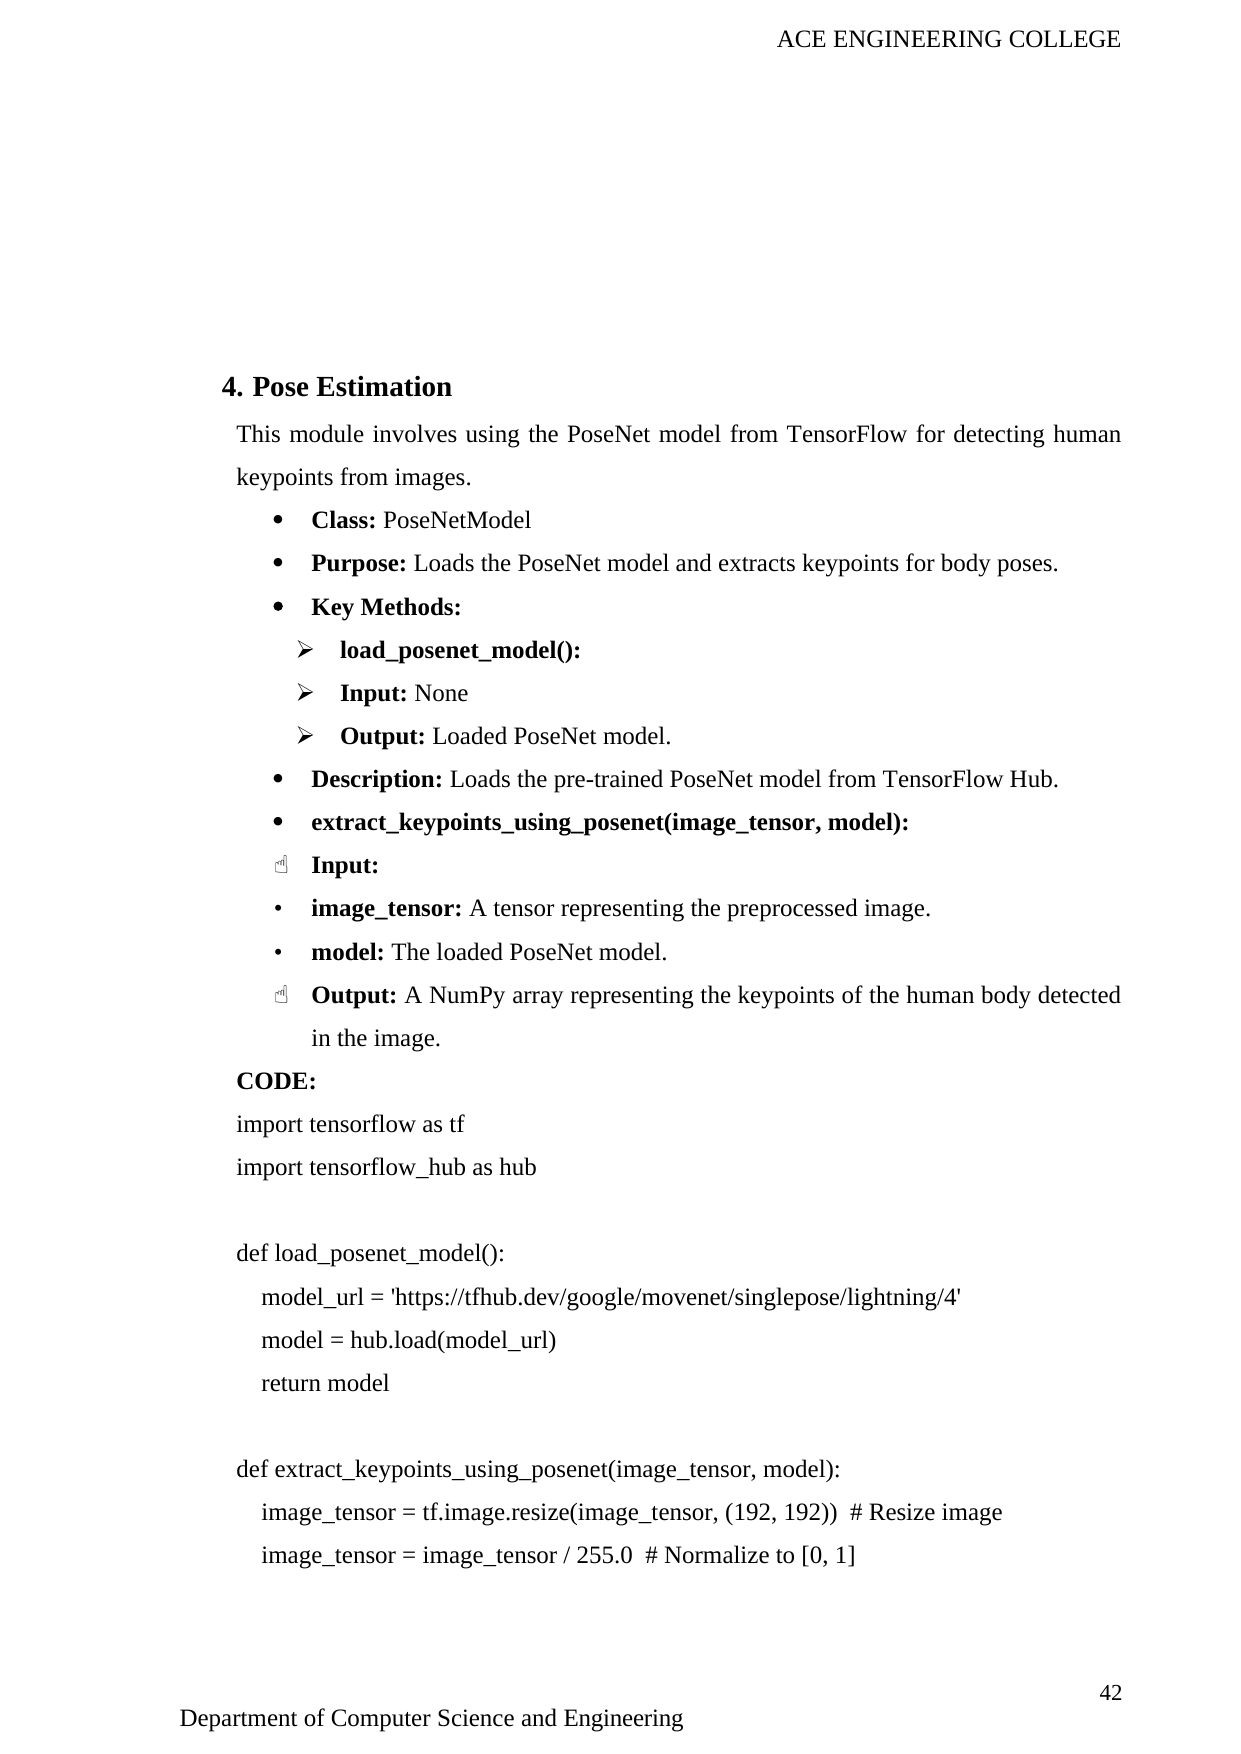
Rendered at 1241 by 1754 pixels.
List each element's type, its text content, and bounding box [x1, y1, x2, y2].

list Output: A NumPy array representing the keypoints of the human body detected in the image. [274, 980, 1122, 1052]
list image_tensor: A tensor representing the preprocessed image. [274, 893, 1122, 922]
list extract_keypoints_using_posenet(image_tensor, model): [274, 807, 1122, 836]
list Key Methods: [274, 592, 1122, 620]
text image_tensor = image_tensor / 255.0 # Normalize to [0, 1] [236, 1540, 1122, 1569]
list Purpose: Loads the PoseNet model and extracts keypoints for body poses. [274, 548, 1122, 577]
text def load_posenet_model(): [236, 1238, 1122, 1267]
text model_url = 'https://tfhub.dev/google/movenet/singlepose/lightning/4' [236, 1282, 1122, 1310]
text def extract_keypoints_using_posenet(image_tensor, model): [236, 1454, 1122, 1483]
list Description: Loads the pre-trained PoseNet model from TensorFlow Hub. [274, 764, 1122, 793]
text This module involves using the PoseNet model from TensorFlow for detecting human keypoints from images. [236, 419, 1122, 491]
text return model [236, 1368, 1122, 1397]
list load_posenet_model(): [295, 635, 1122, 663]
text CODE: [236, 1066, 1122, 1095]
list Input: None [295, 678, 1122, 707]
text model = hub.load(model_url) [236, 1325, 1122, 1353]
text image_tensor = tf.image.resize(image_tensor, (192, 192)) # Resize image [236, 1497, 1122, 1526]
list Pose Estimation [222, 369, 1047, 402]
list Class: PoseNetModel [274, 505, 1122, 534]
list Output: Loaded PoseNet model. [295, 721, 1122, 750]
text import tensorflow as tf [236, 1109, 1122, 1138]
list model: The loaded PoseNet model. [274, 937, 1122, 965]
text import tensorflow_hub as hub [236, 1152, 1122, 1181]
list Input: [274, 850, 1122, 879]
